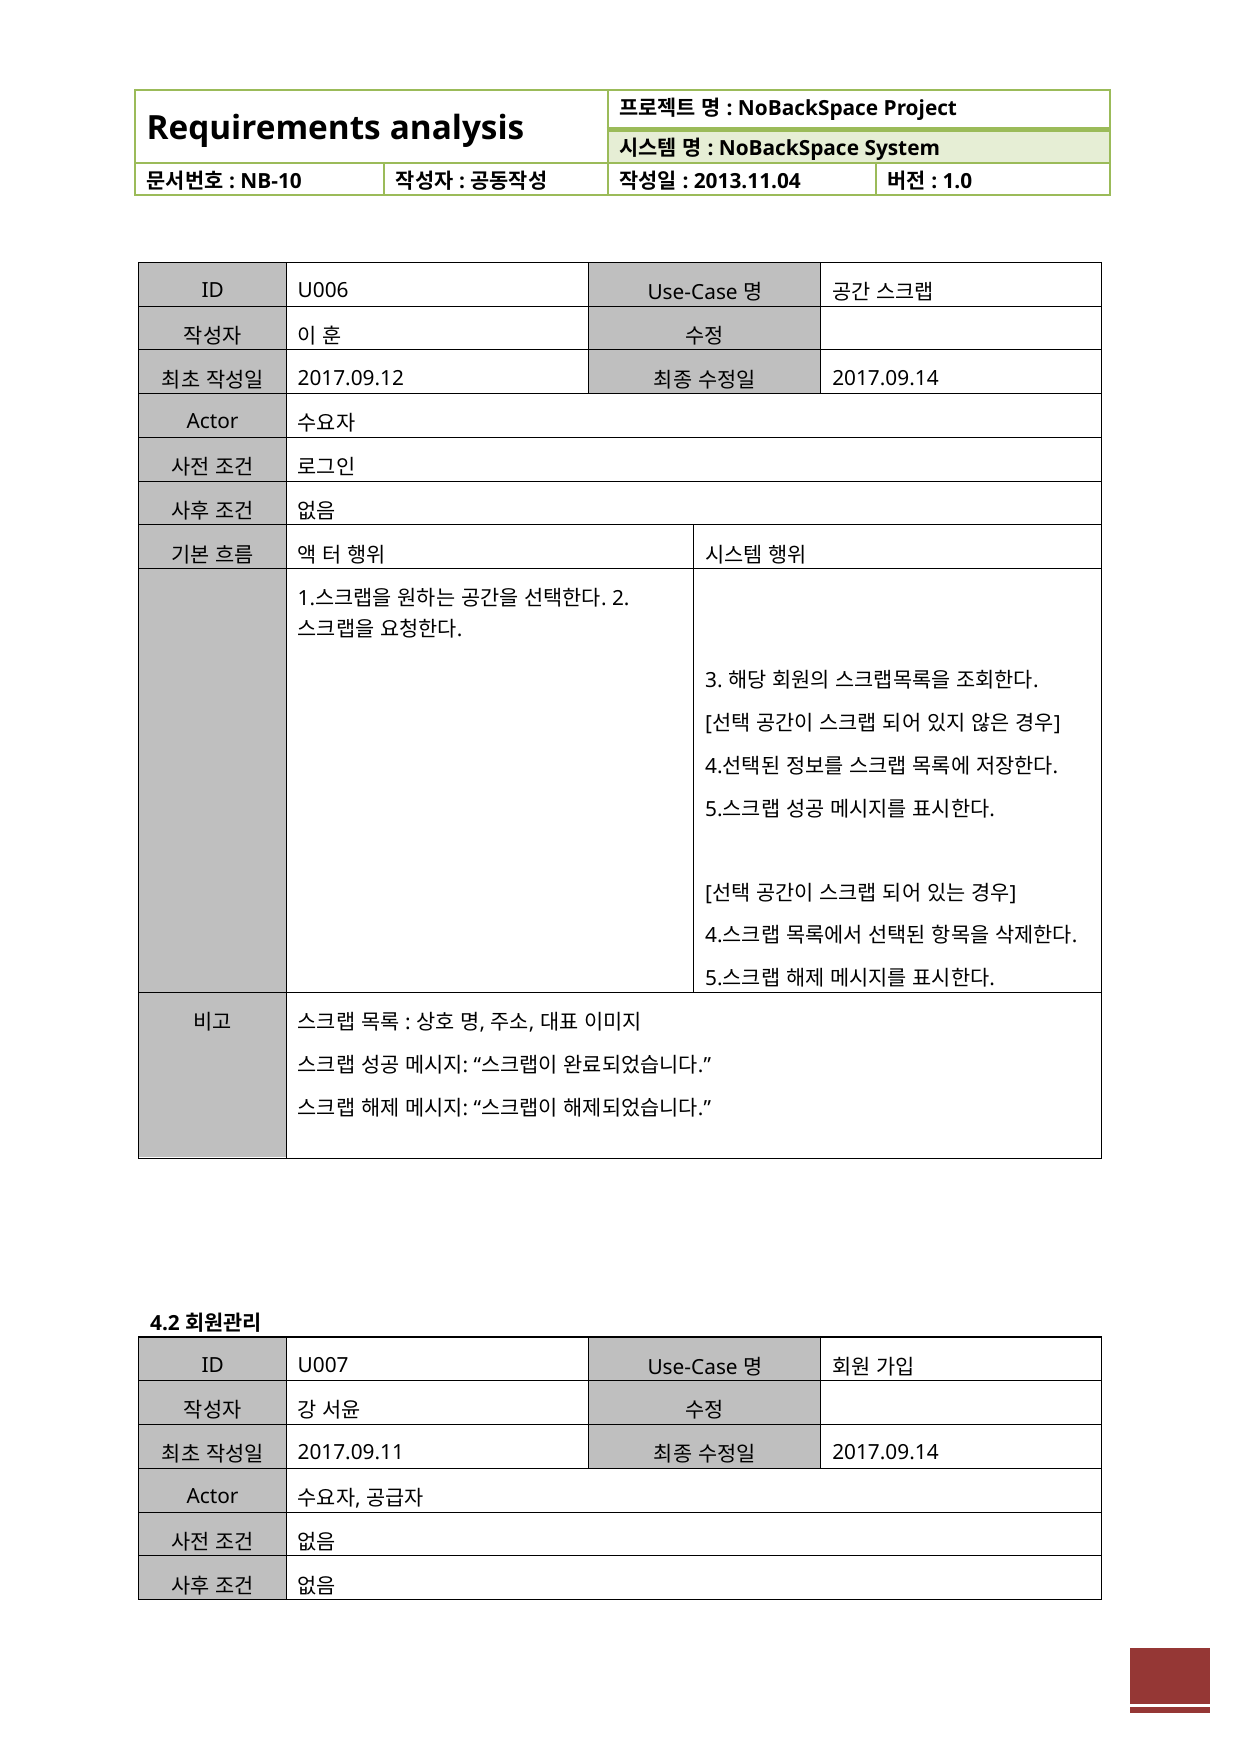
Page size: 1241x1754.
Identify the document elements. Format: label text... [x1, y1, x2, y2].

table_cell 작성자 [139, 1381, 286, 1424]
table_header 회원 가입 [821, 1338, 1101, 1380]
table_cell 2017.09.14 [821, 350, 1101, 393]
table_header ID [139, 1338, 286, 1380]
table_cell 3. 해당 회원의 스크랩목록을 조회한다. [선택 공간이 스크랩 되어 있지 않은 경우] 4.선택된 정보를 스크랩 목록에 저장한다. 5.스크랩 성공 메시지를 표시한다. [선택 공간이 스크랩 되어 있는 경우] 4.스크랩 목록에서 선택된 항목을 삭제한다. 5.스크랩 해제 메시지를 표시한다. [694, 569, 1101, 992]
table_cell 이 훈 [287, 307, 588, 349]
table_cell 로그인 [287, 438, 1101, 481]
table_header Use-Case 명 [589, 263, 820, 306]
table_cell 비고 [139, 993, 286, 1157]
table_cell 최초 작성일 [139, 1425, 286, 1468]
table_header 공간 스크랩 [821, 263, 1101, 306]
table_header ID [139, 263, 286, 306]
table_header Use-Case 명 [589, 1338, 820, 1380]
table_cell 액 터 행위 [287, 525, 693, 568]
table_cell 최초 작성일 [139, 350, 286, 393]
table_cell 강 서윤 [287, 1381, 588, 1424]
table_cell 사전 조건 [139, 438, 286, 481]
table_cell 시스템 행위 [694, 525, 1101, 568]
table_cell 2017.09.11 [287, 1425, 588, 1468]
table_cell 사후 조건 [139, 482, 286, 524]
table_cell 수요자, 공급자 [287, 1469, 1101, 1512]
table_cell 없음 [287, 1556, 1101, 1599]
table_cell 수요자 [287, 394, 1101, 437]
table_cell 1.스크랩을 원하는 공간을 선택한다. 2.스크랩을 요청한다. [287, 569, 693, 992]
table_cell [821, 1381, 1101, 1424]
table_cell Actor [139, 1469, 286, 1512]
table_cell 스크랩 목록 : 상호 명, 주소, 대표 이미지 스크랩 성공 메시지: “스크랩이 완료되었습니다.” 스크랩 해제 메시지: “스크랩이 해제되었습니다.” [287, 993, 1101, 1157]
table_cell 최종 수정일 [589, 350, 820, 393]
table_header U007 [287, 1338, 588, 1380]
table_cell 작성자 [139, 307, 286, 349]
table_cell [821, 307, 1101, 349]
table_cell 기본 흐름 [139, 525, 286, 568]
table_cell [139, 569, 286, 992]
table_cell 없음 [287, 482, 1101, 524]
table_header U006 [287, 263, 588, 306]
table_cell 사전 조건 [139, 1513, 286, 1555]
table_cell 2017.09.12 [287, 350, 588, 393]
table_cell Actor [139, 394, 286, 437]
table_cell 수정 [589, 1381, 820, 1424]
text 4.2 회원관리 [150, 1306, 1090, 1336]
table_cell 수정 [589, 307, 820, 349]
table_cell 최종 수정일 [589, 1425, 820, 1468]
table_cell 사후 조건 [139, 1556, 286, 1599]
table_cell 없음 [287, 1513, 1101, 1555]
table_cell 2017.09.14 [821, 1425, 1101, 1468]
